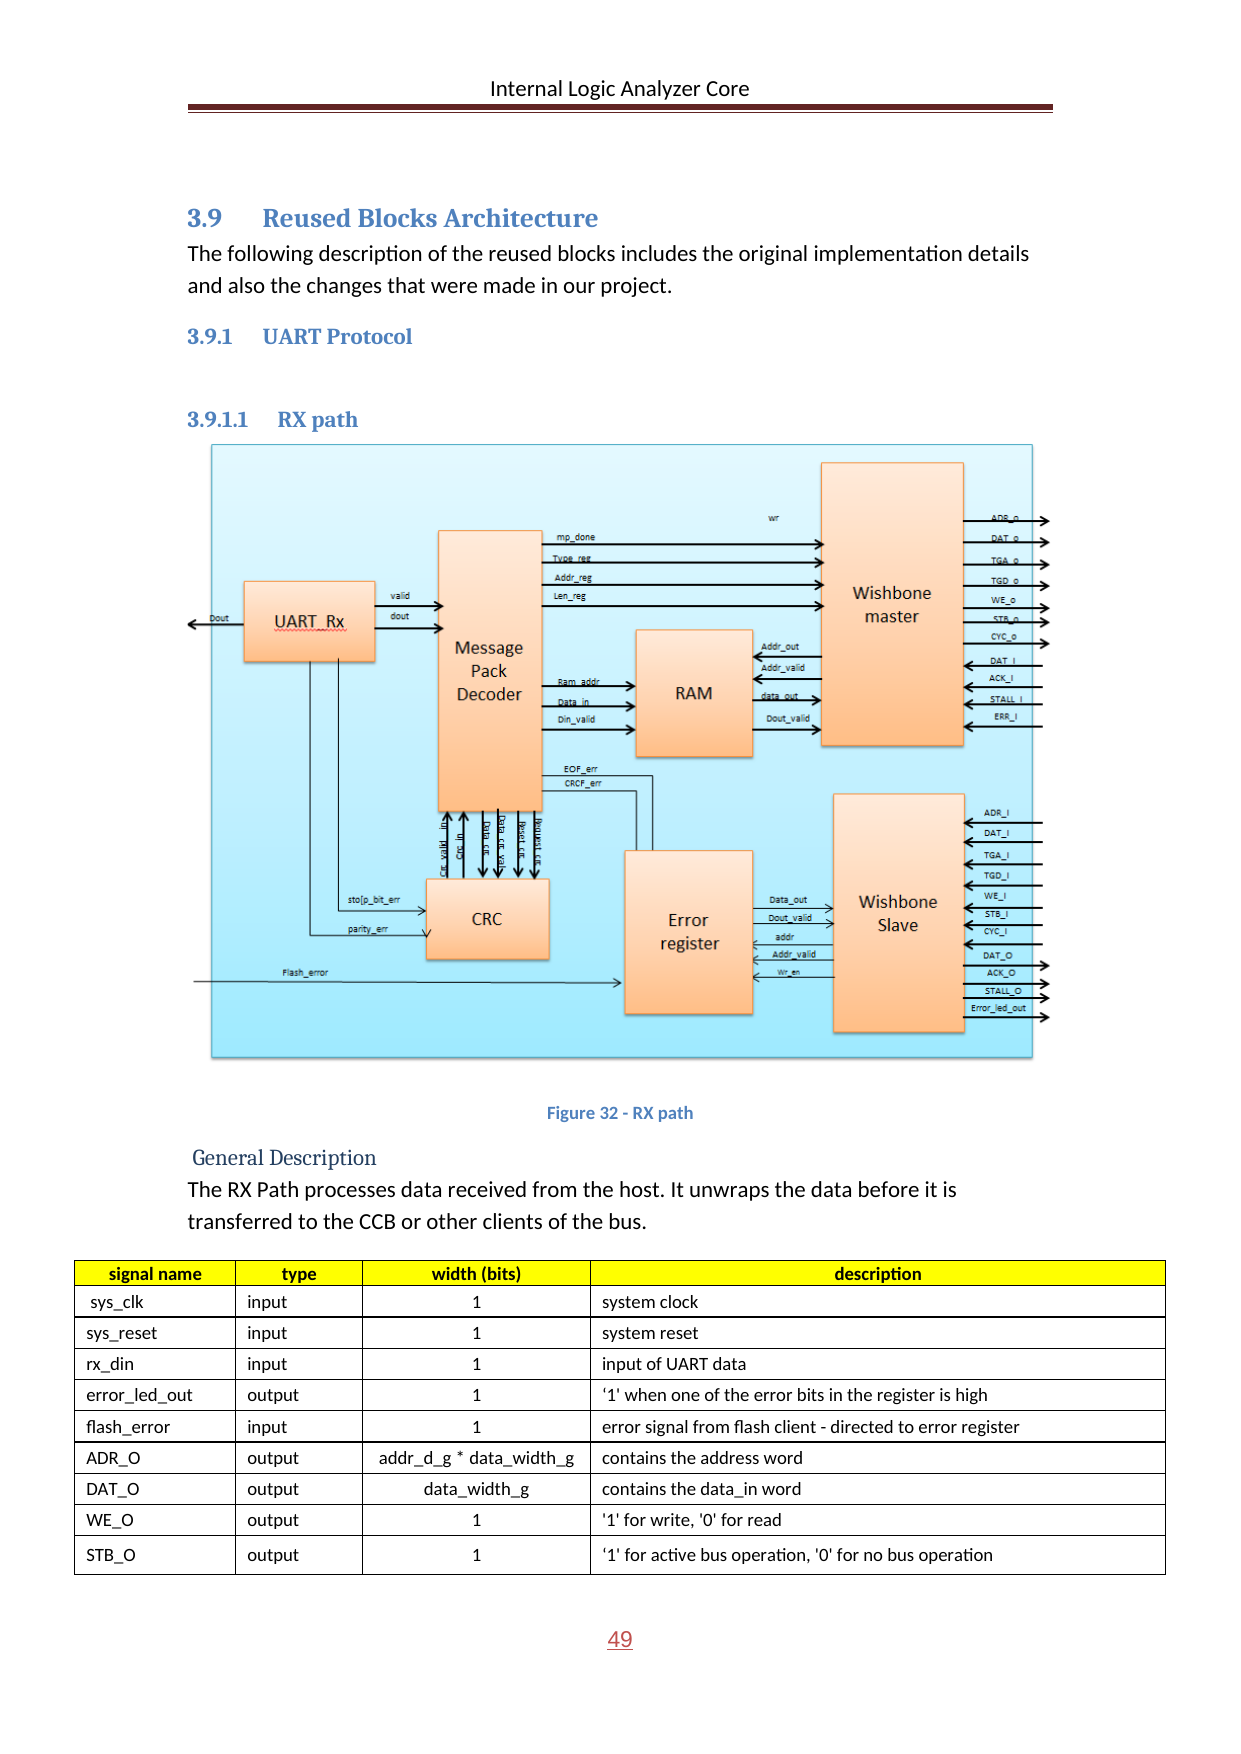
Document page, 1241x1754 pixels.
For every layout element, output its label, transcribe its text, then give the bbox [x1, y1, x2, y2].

table_cell '1' for write, '0' for read [591, 1505, 1165, 1535]
table_cell 1 [363, 1349, 590, 1379]
table_cell ‘1' for active bus operation, '0' for no bus operation [591, 1536, 1165, 1573]
table_cell 1 [363, 1536, 590, 1573]
table_cell STB_O [75, 1536, 235, 1573]
table_cell contains the data_in word [591, 1474, 1165, 1504]
table_cell output [236, 1443, 362, 1473]
subtitle UART Protocol [187, 324, 1053, 350]
subtitle General Description [187, 1145, 1053, 1171]
table_cell input [236, 1349, 362, 1379]
table_cell 1 [363, 1505, 590, 1535]
table_cell error signal from flash client - directed to error register [591, 1411, 1165, 1441]
table_cell input [236, 1318, 362, 1348]
text The following description of the reused blocks includes the original implementation details and also the changes that were made in our project. [187, 239, 1053, 299]
table_cell output [236, 1474, 362, 1504]
table_cell ADR_O [75, 1443, 235, 1473]
table_cell sys_reset [75, 1318, 235, 1348]
table_header description [591, 1261, 1165, 1285]
table_header width (bits) [363, 1261, 590, 1285]
table_cell rx_din [75, 1349, 235, 1379]
table_cell output [236, 1536, 362, 1573]
table_header type [236, 1261, 362, 1285]
table_cell input of UART data [591, 1349, 1165, 1379]
table_cell data_width_g [363, 1474, 590, 1504]
table_cell input [236, 1286, 362, 1316]
table_cell 1 [363, 1411, 590, 1441]
table_cell system reset [591, 1318, 1165, 1348]
table_cell 1 [363, 1318, 590, 1348]
table_cell DAT_O [75, 1474, 235, 1504]
picture [187, 437, 1053, 1076]
text The RX Path processes data received from the host. It unwraps the data before it is transferred to the CCB or other clients of the bus. [187, 1175, 1053, 1235]
table_cell 1 [363, 1286, 590, 1316]
table_cell 1 [363, 1380, 590, 1410]
table_cell output [236, 1380, 362, 1410]
table_cell input [236, 1411, 362, 1441]
subtitle 3.9.1.1 RX path [187, 407, 1053, 433]
table_cell ‘1' when one of the error bits in the register is high [591, 1380, 1165, 1410]
table_cell contains the address word [591, 1443, 1165, 1473]
table_cell error_led_out [75, 1380, 235, 1410]
table_cell addr_d_g * data_width_g [363, 1443, 590, 1473]
table_cell system clock [591, 1286, 1165, 1316]
table_cell output [236, 1505, 362, 1535]
table_header signal name [75, 1261, 235, 1285]
subtitle Reused Blocks Architecture [187, 203, 1053, 234]
table_cell sys_clk [75, 1286, 235, 1316]
table_cell WE_O [75, 1505, 235, 1535]
table_cell flash_error [75, 1411, 235, 1441]
